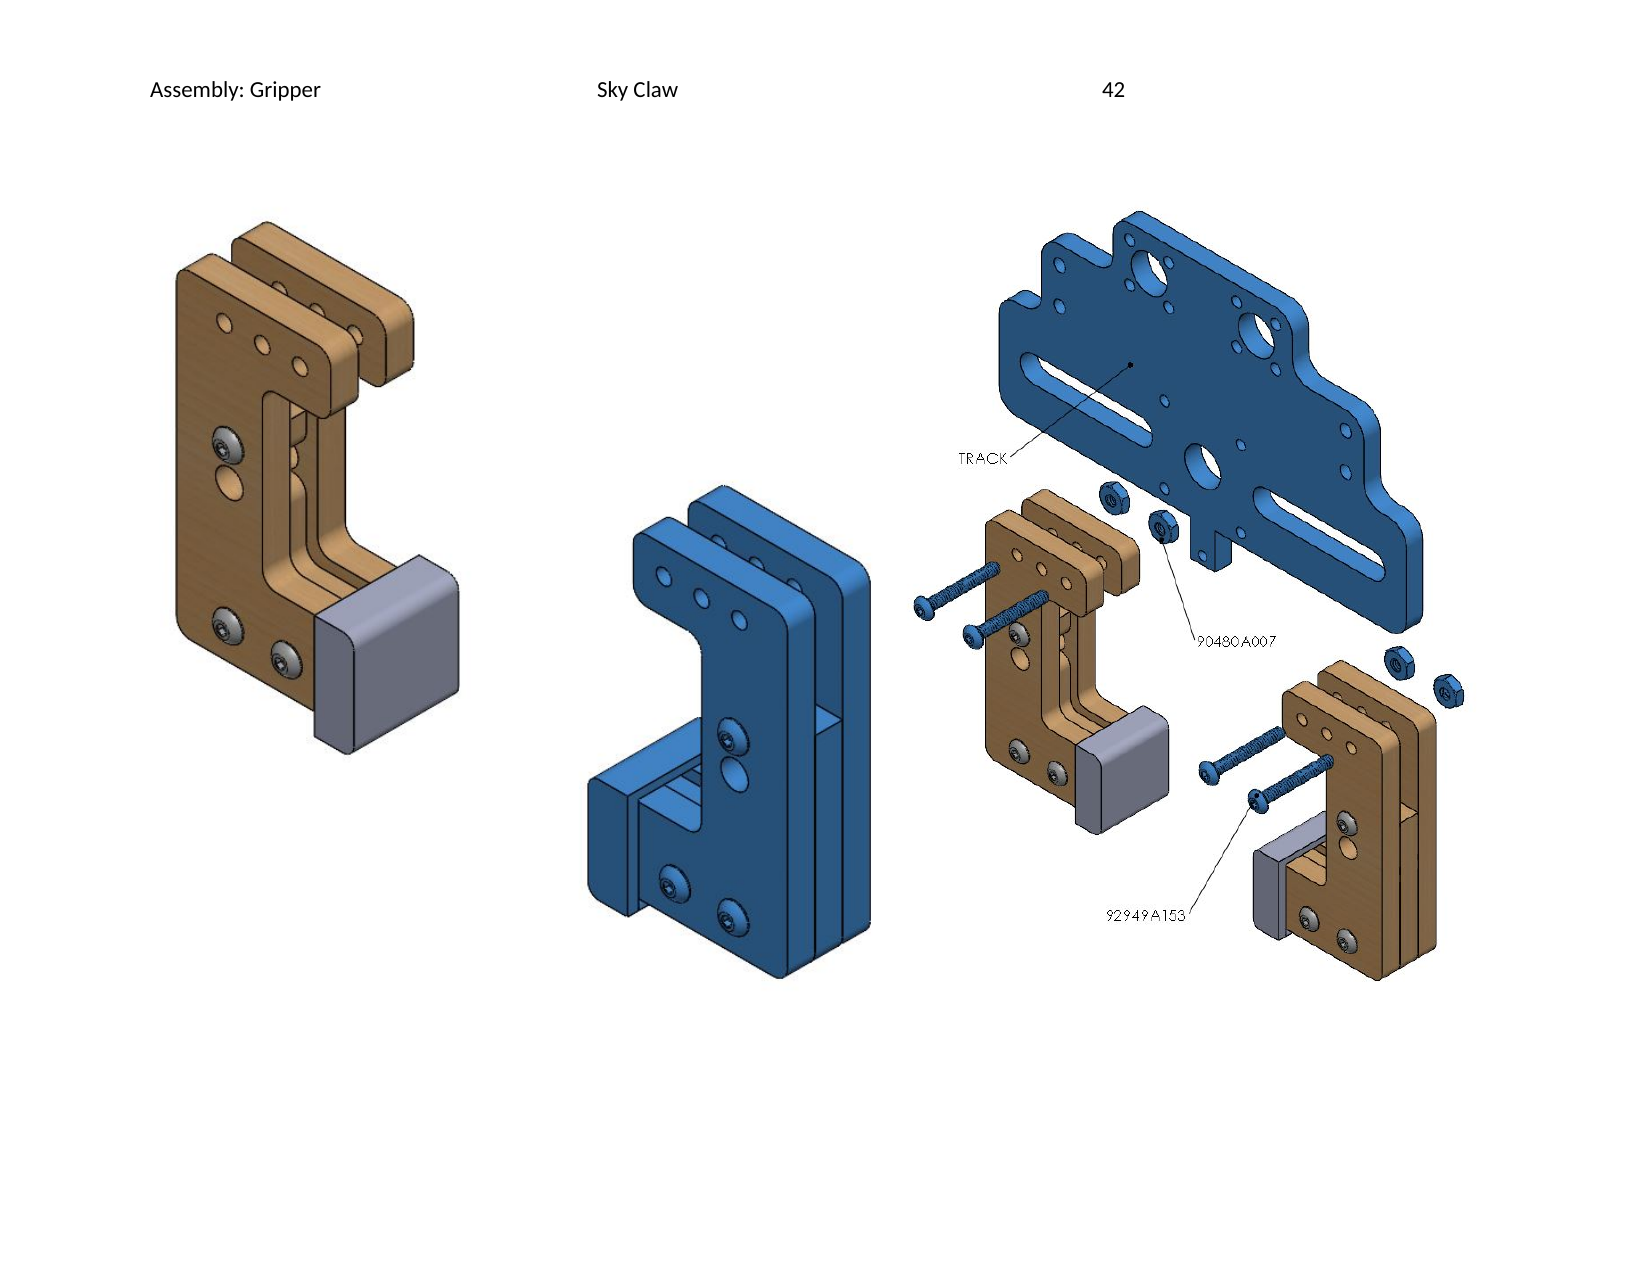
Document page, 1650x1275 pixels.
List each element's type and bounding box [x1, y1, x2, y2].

picture [150, 201, 1480, 996]
